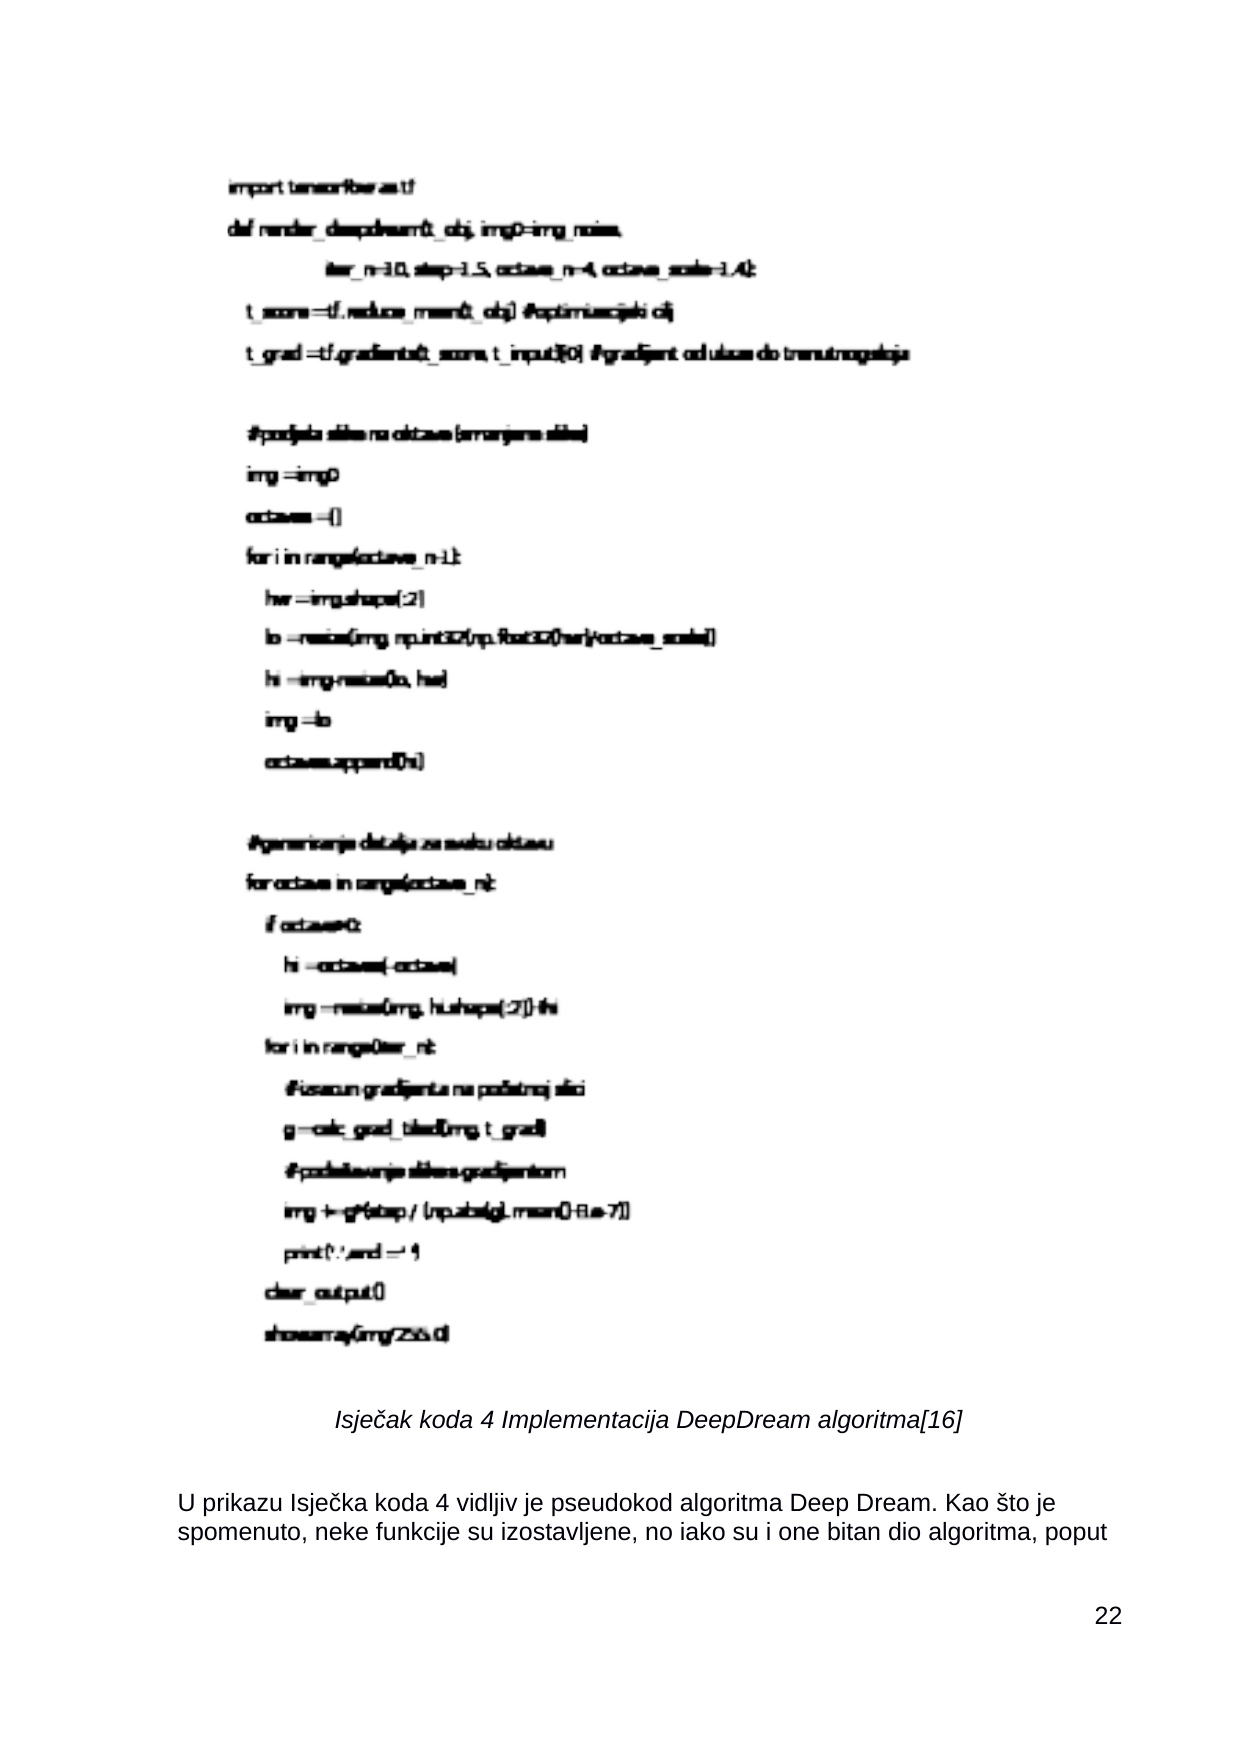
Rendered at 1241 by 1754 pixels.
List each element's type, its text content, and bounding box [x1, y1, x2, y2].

text Isječak koda 4 Implementacija DeepDream algoritma[16] [177, 1405, 1122, 1434]
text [177, 1488, 1122, 1545]
